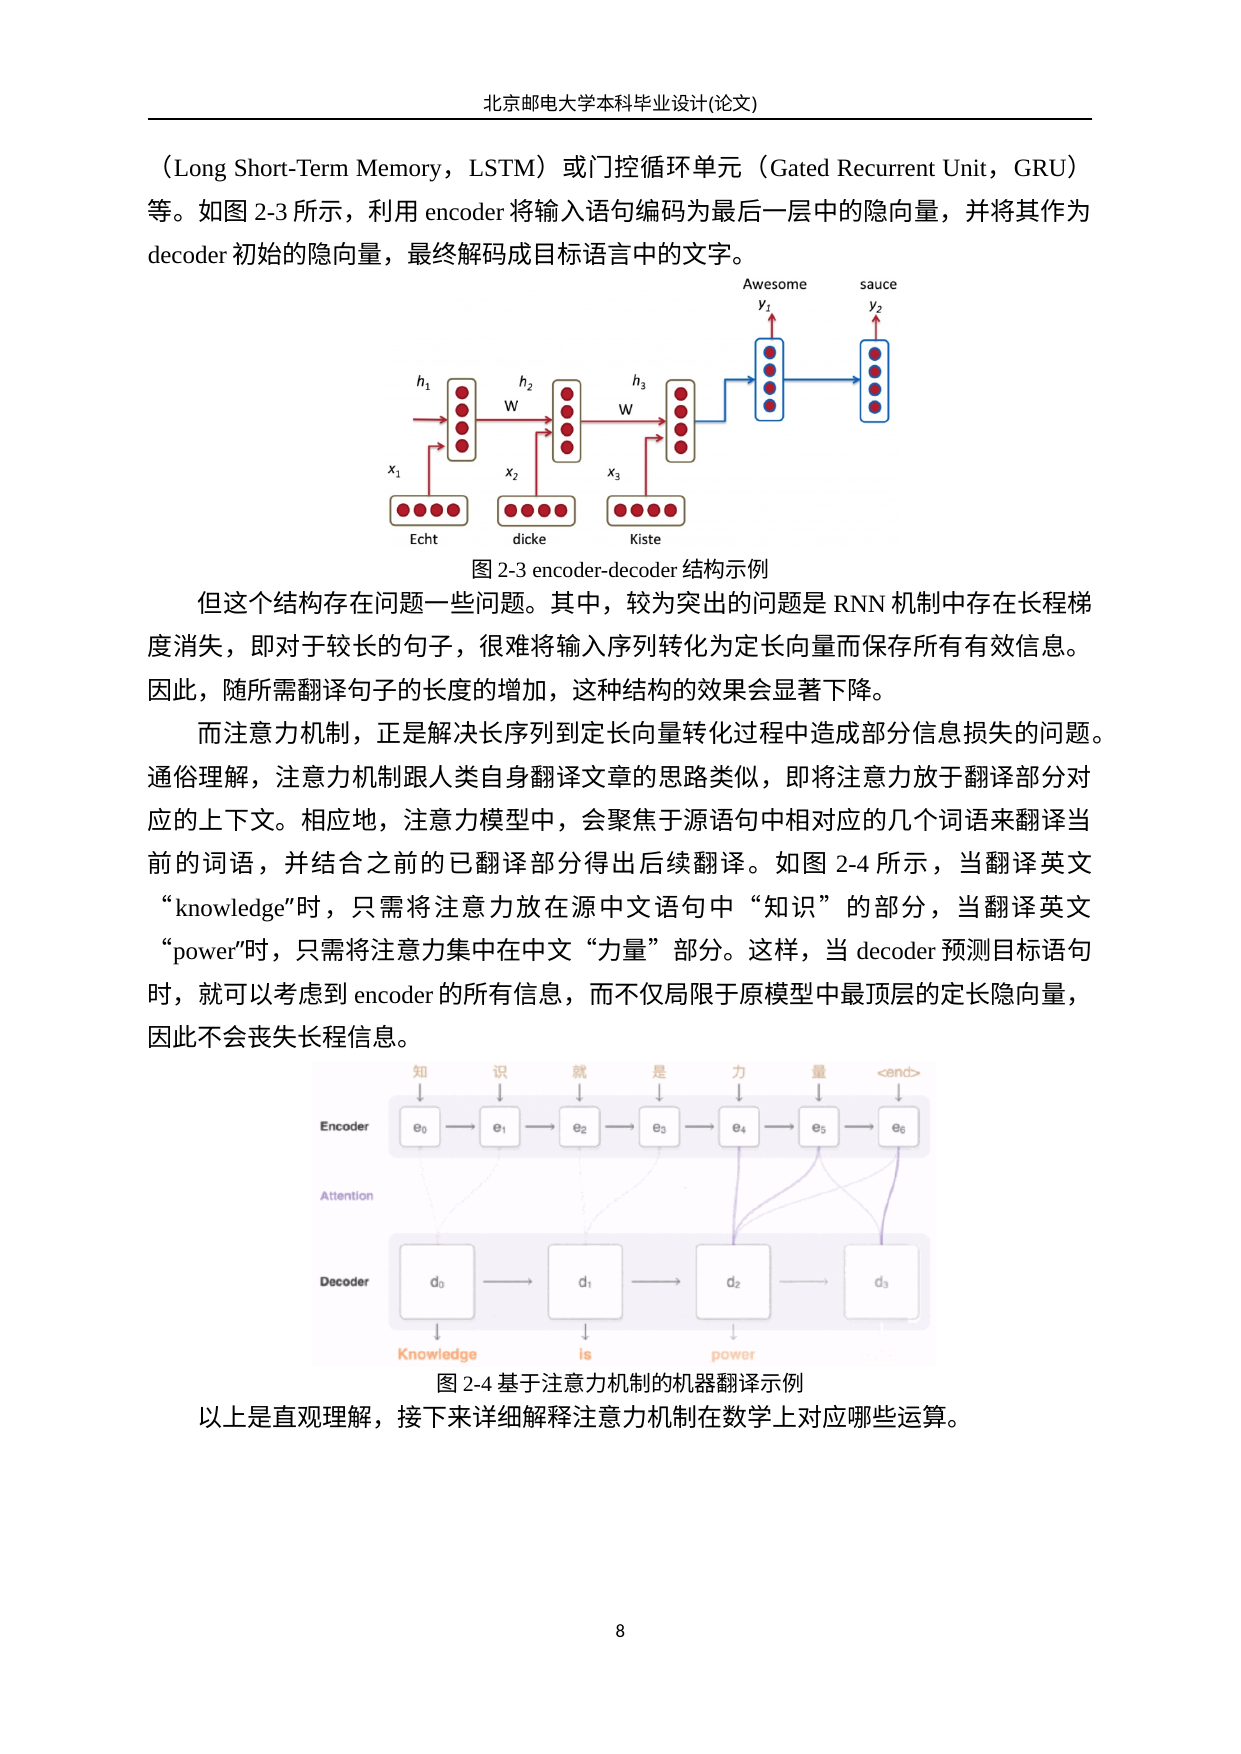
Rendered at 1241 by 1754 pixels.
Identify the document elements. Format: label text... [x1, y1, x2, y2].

text 而注意力机制，正是解决长序列到定长向量转化过程中造成部分信息损失的问题。通俗理解，注意力机制跟人类自身翻译文章的思路类似，即将注意力放于翻译部分对应的上下文。相应地，注意力模型中，会聚焦于源语句中相对应的几个词语来翻译当前的词语，并结合之前的已翻译部分得出后续翻译。如图2-4所示，当翻译英文“knowledge”时，只需将注意力放在源中文语句中“知识”的部分，当翻译英文“power”时，只需将注意力集中在中文“力量”部分。这样，当decoder预测目标语句时，就可以考虑到encoder的所有信息，而不仅局限于原模型中最顶层的定长隐向量，因此不会丧失长程信息。 [148, 714, 1092, 1054]
text 以上是直观理解，接下来详细解释注意力机制在数学上对应哪些运算。 [148, 1398, 1092, 1434]
text 图2-3 encoder-decoder结构示例 [148, 552, 1092, 583]
picture [304, 1061, 936, 1367]
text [148, 148, 1092, 271]
text 图2-4 基于注意力机制的机器翻译示例 [148, 1366, 1092, 1398]
picture [385, 278, 900, 547]
text 但这个结构存在问题一些问题。其中，较为突出的问题是RNN机制中存在长程梯度消失，即对于较长的句子，很难将输入序列转化为定长向量而保存所有有效信息。因此，随所需翻译句子的长度的增加，这种结构的效果会显著下降。 [148, 583, 1092, 706]
